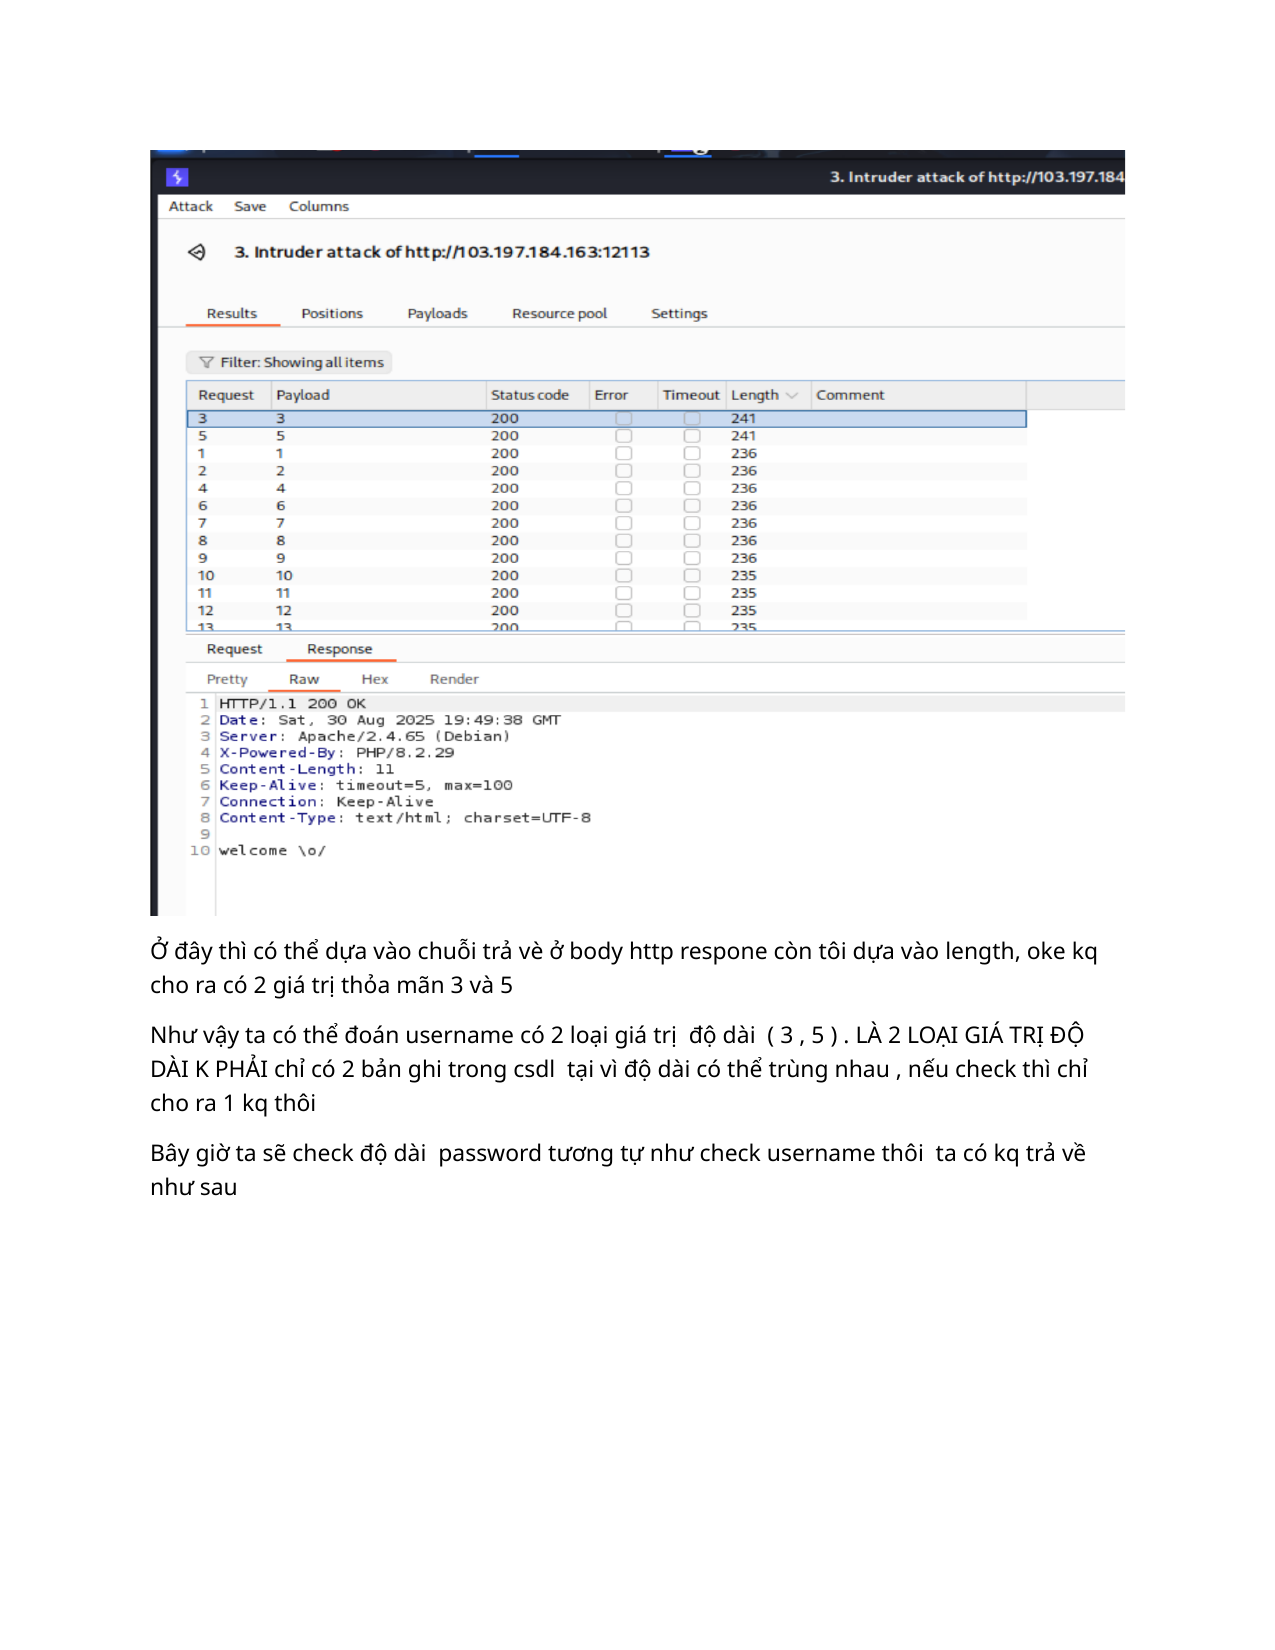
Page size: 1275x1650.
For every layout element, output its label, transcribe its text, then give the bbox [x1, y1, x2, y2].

text Như vậy ta có thể đoán username có 2 loại giá trị độ dài ( 3 , 5 ) . LÀ 2 LOẠI GIÁ TRỊ ĐỘ DÀI K PHẢI chỉ có 2 bản ghi trong csdl tại vì độ dài có thể trùng nhau , nếu check thì chỉ cho ra 1 kq thôi [150, 1019, 1125, 1118]
text Ở đây thì có thể dựa vào chuỗi trả vè ở body http respone còn tôi dựa vào length, oke kq cho ra có 2 giá trị thỏa mãn 3 và 5 [150, 935, 1125, 1000]
text Bây giờ ta sẽ check độ dài password tương tự như check username thôi ta có kq trả về như sau [150, 1137, 1125, 1202]
picture [150, 150, 1125, 916]
